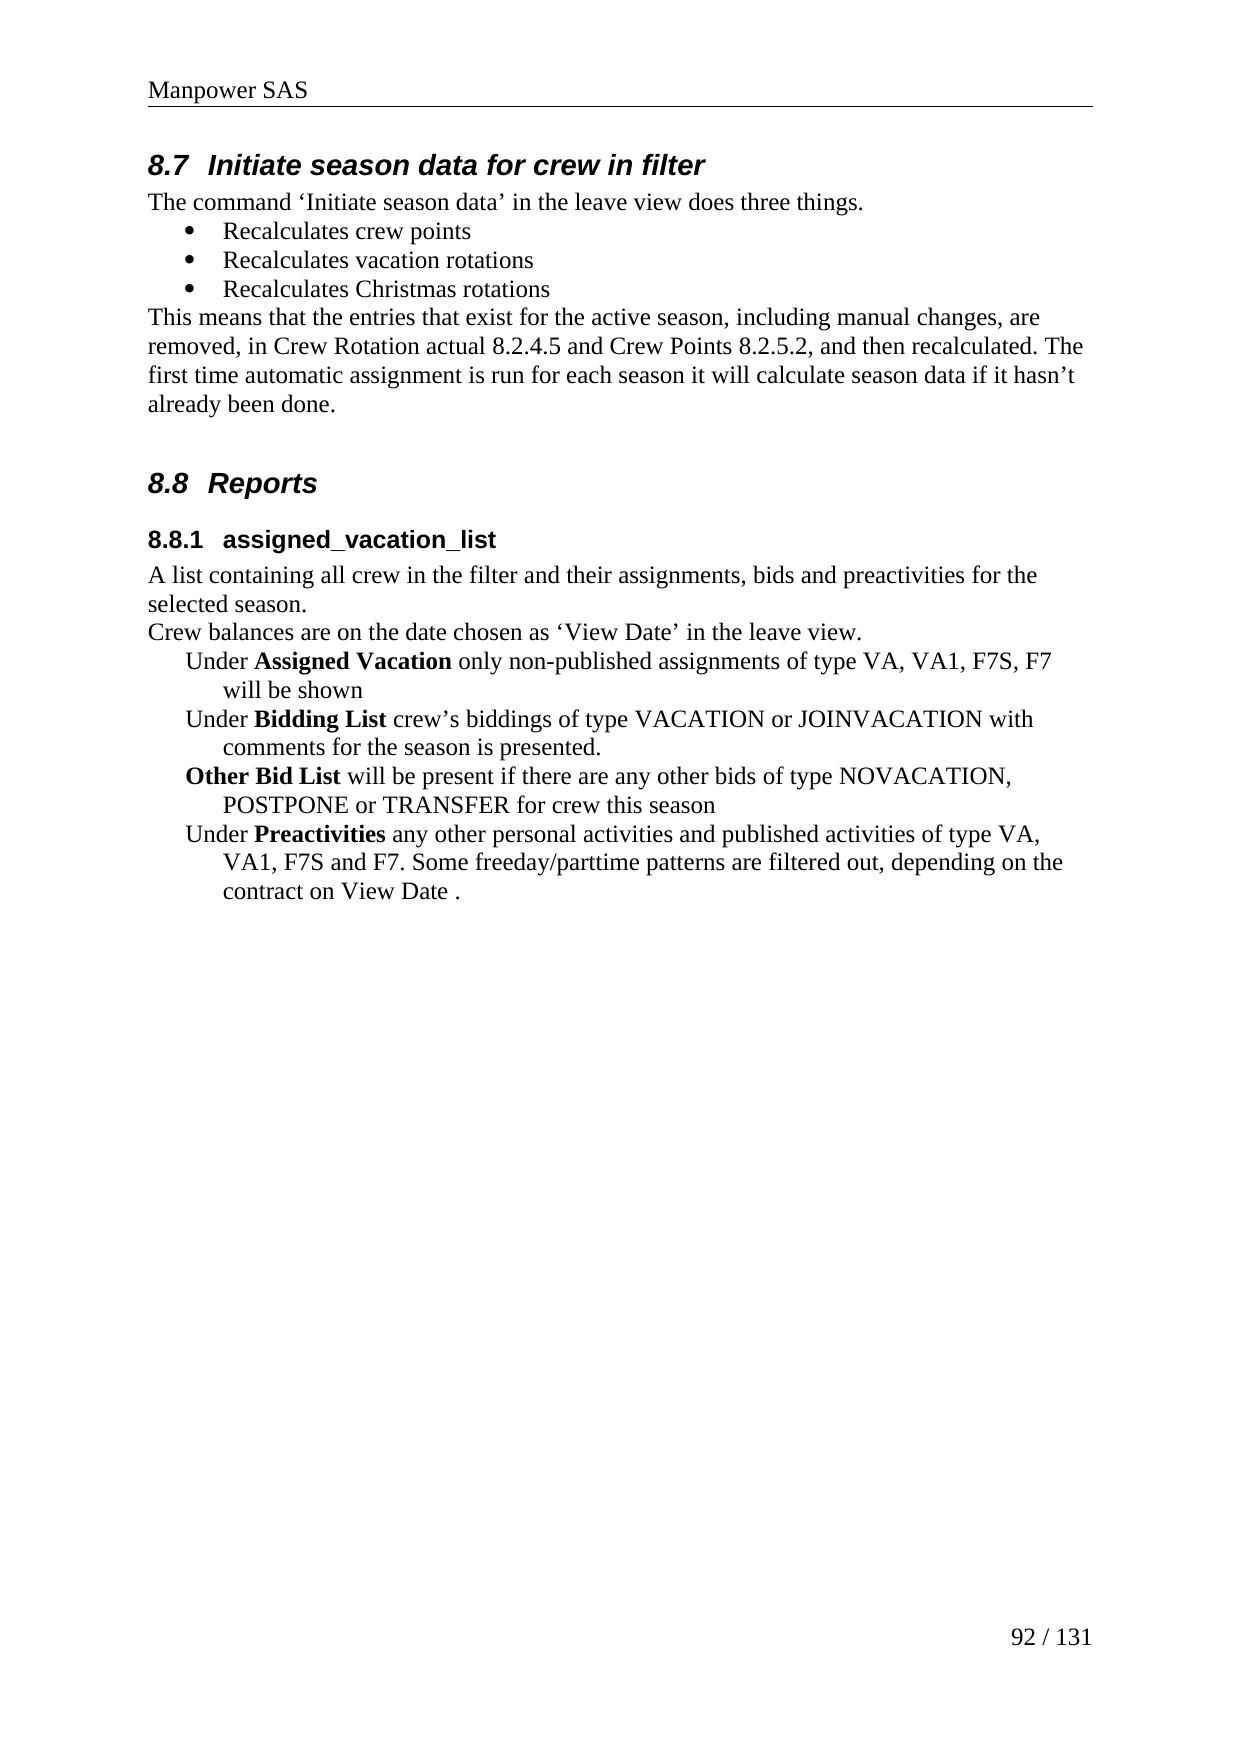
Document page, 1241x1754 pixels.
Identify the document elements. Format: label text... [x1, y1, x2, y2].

list Recalculates vacation rotations [185, 245, 1093, 274]
subtitle assigned_vacation_list [148, 525, 1093, 554]
text The command ‘Initiate season data’ in the leave view does three things. [148, 187, 1093, 216]
list Recalculates Christmas rotations [185, 274, 1093, 302]
list Other Bid List will be present if there are any other bids of type NOVACATION, POSTPONE or TRANSFER for crew this season [185, 761, 1093, 819]
text Crew balances are on the date chosen as ‘View Date’ in the leave view. [148, 617, 1093, 646]
subtitle Initiate season data for crew in filter [148, 148, 1093, 181]
subtitle Reports [148, 466, 1093, 500]
list Under Preactivities any other personal activities and published activities of type VA, VA1, F7S and F7. Some freeday/parttime patterns are filtered out, depending on the contract on View Date . [185, 819, 1093, 905]
list Under Assigned Vacation only non-published assignments of type VA, VA1, F7S, F7 will be shown [185, 646, 1093, 704]
list Under Bidding List crew’s biddings of type VACATION or JOINVACATION with comments for the season is presented. [185, 704, 1093, 761]
text This means that the entries that exist for the active season, including manual changes, are removed, in Crew Rotation actual 8.2.4.5 and Crew Points 8.2.5.2, and then recalculated. The first time automatic assignment is run for each season it will calculate season data if it hasn’t already been done. [148, 302, 1093, 417]
list Recalculates crew points [185, 216, 1093, 245]
text A list containing all crew in the filter and their assignments, bids and preactivities for the selected season. [148, 560, 1093, 617]
